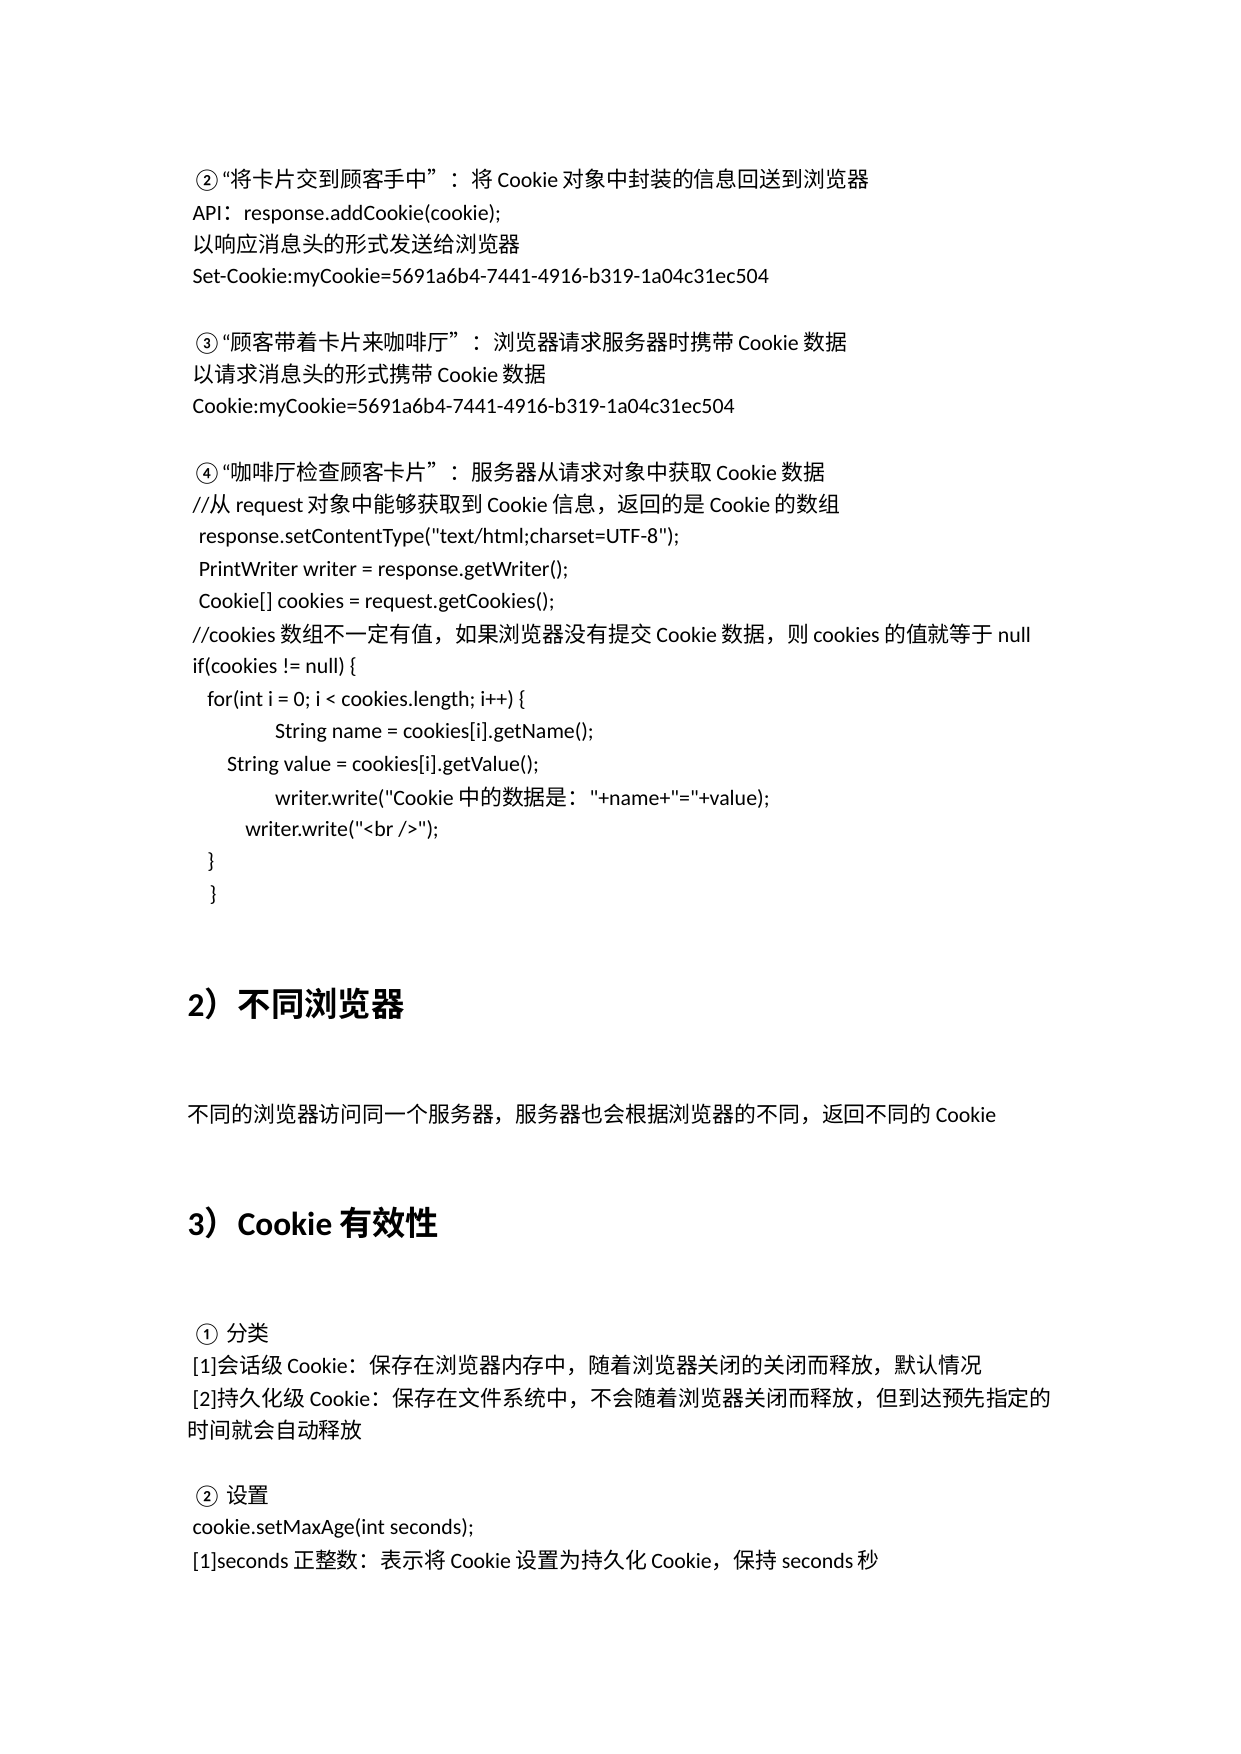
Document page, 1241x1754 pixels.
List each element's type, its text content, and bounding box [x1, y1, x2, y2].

text Cookie[] cookies = request.getCookies(); [187, 584, 1053, 617]
text [1]会话级Cookie：保存在浏览器内存中，随着浏览器关闭的关闭而释放，默认情况 [187, 1348, 1053, 1381]
text ①分类 [187, 1316, 1053, 1348]
text 以响应消息头的形式发送给浏览器 [187, 227, 1053, 259]
text ④“咖啡厅检查顾客卡片”：服务器从请求对象中获取Cookie数据 [187, 454, 1053, 487]
text 以请求消息头的形式携带Cookie数据 [187, 357, 1053, 389]
text API：response.addCookie(cookie); [187, 194, 1053, 227]
text if(cookies != null) { [187, 649, 1053, 682]
subtitle 2）不同浏览器 [187, 969, 1053, 1034]
text ②设置 [187, 1478, 1053, 1511]
text Cookie:myCookie=5691a6b4-7441-4916-b319-1a04c31ec504 [187, 389, 1053, 422]
text } [187, 844, 1053, 877]
text String value = cookies[i].getValue(); [187, 747, 1053, 779]
text writer.write("Cookie中的数据是："+name+"="+value); [187, 779, 1053, 812]
text PrintWriter writer = response.getWriter(); [187, 552, 1053, 584]
text } [187, 877, 1053, 909]
subtitle 3）Cookie有效性 [187, 1188, 1053, 1253]
text Set-Cookie:myCookie=5691a6b4-7441-4916-b319-1a04c31ec504 [187, 259, 1053, 292]
text [1]seconds正整数：表示将Cookie设置为持久化Cookie，保持seconds秒 [187, 1543, 1053, 1576]
text String name = cookies[i].getName(); [187, 714, 1053, 747]
text ③“顾客带着卡片来咖啡厅”：浏览器请求服务器时携带Cookie数据 [187, 324, 1053, 357]
text //cookies数组不一定有值，如果浏览器没有提交Cookie数据，则cookies的值就等于null [187, 617, 1053, 649]
text for(int i = 0; i < cookies.length; i++) { [187, 682, 1053, 714]
text response.setContentType("text/html;charset=UTF-8"); [187, 519, 1053, 552]
text cookie.setMaxAge(int seconds); [187, 1511, 1053, 1543]
text //从request对象中能够获取到Cookie信息，返回的是Cookie的数组 [187, 487, 1053, 519]
text ②“将卡片交到顾客手中”：将Cookie对象中封装的信息回送到浏览器 [187, 162, 1053, 194]
text [2]持久化级Cookie：保存在文件系统中，不会随着浏览器关闭而释放，但到达预先指定的时间就会自动释放 [187, 1381, 1053, 1446]
text writer.write("<br />"); [187, 812, 1053, 844]
text 不同的浏览器访问同一个服务器，服务器也会根据浏览器的不同，返回不同的Cookie [187, 1096, 1053, 1129]
